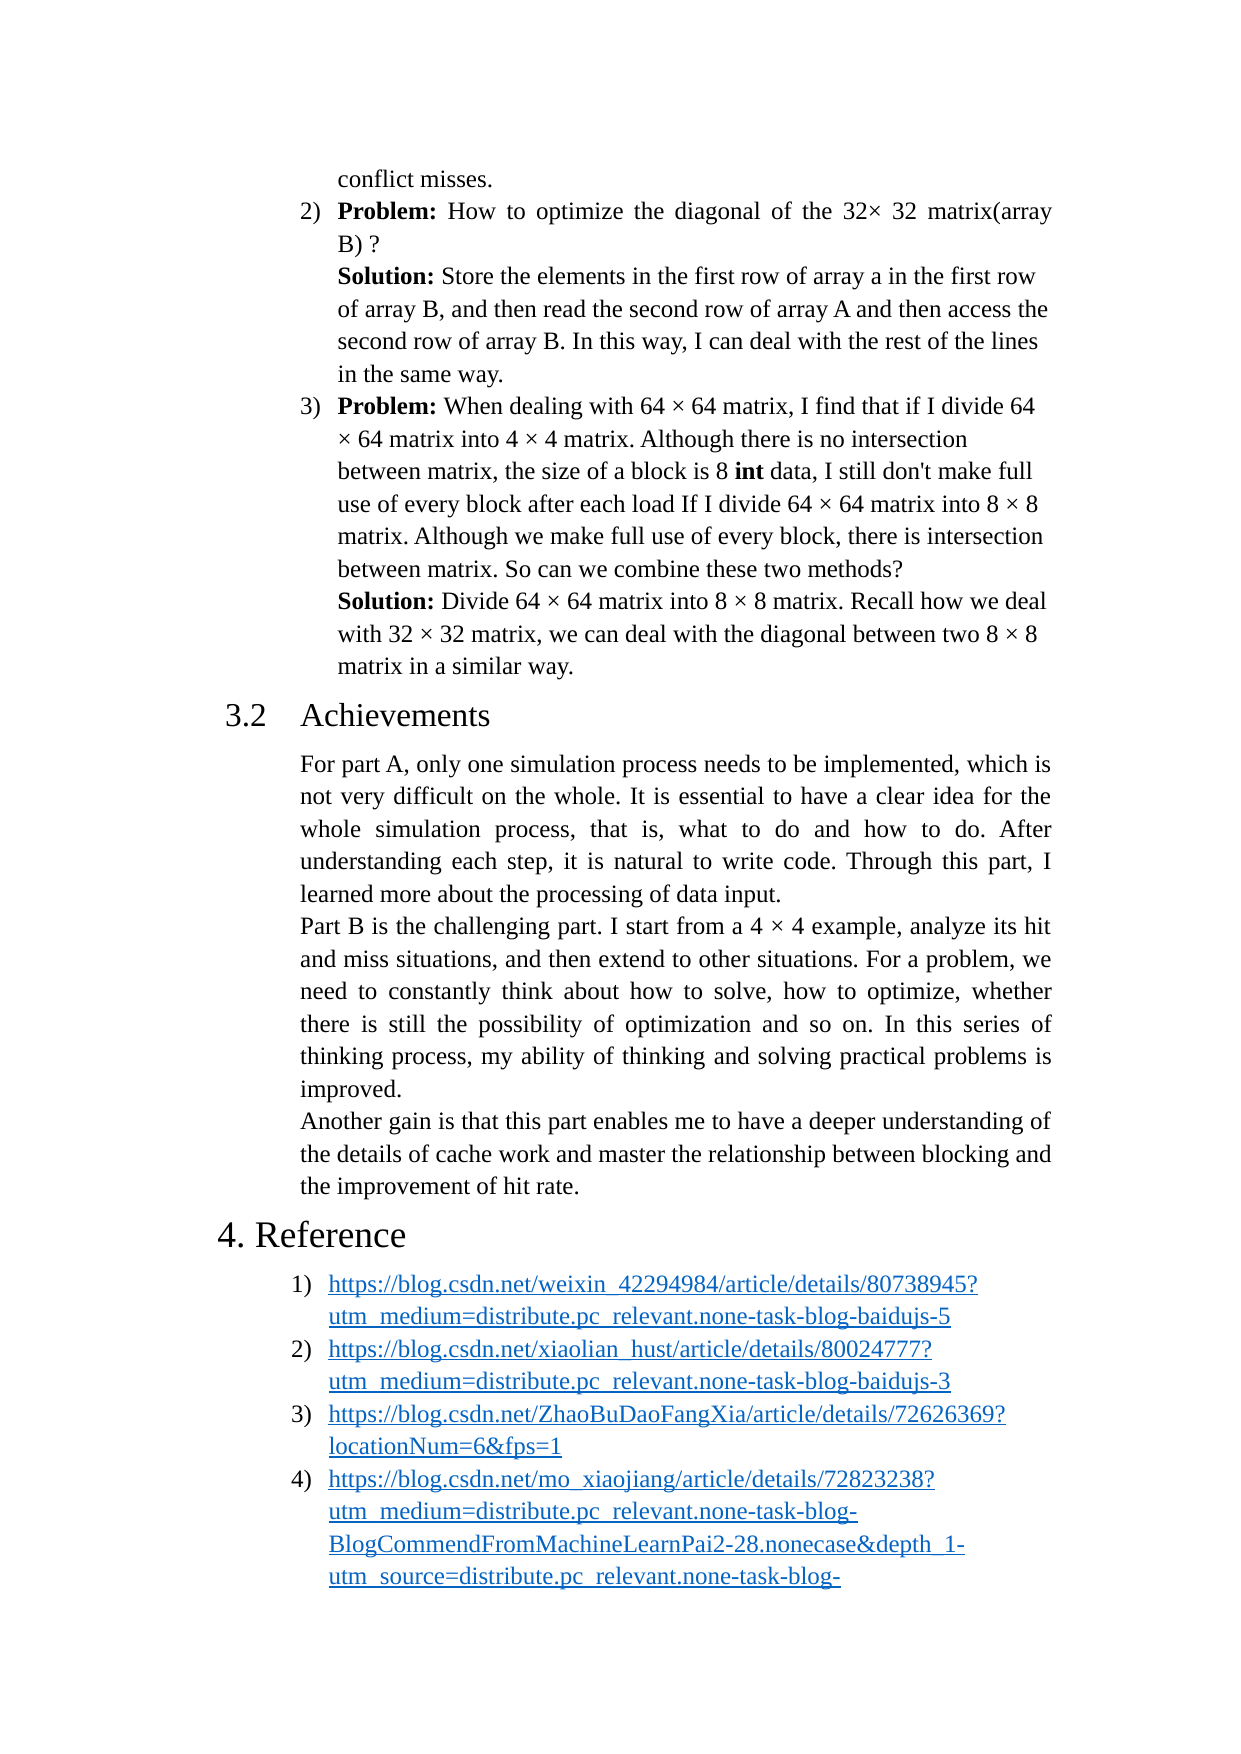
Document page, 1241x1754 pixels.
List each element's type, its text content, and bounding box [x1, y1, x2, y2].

list Solution: Store the elements in the first row of array a in the first row of array B, and then read the second row of array A and then access the second row of array B. In this way, I can deal with the rest of the lines in the same way. [337, 259, 1053, 389]
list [291, 1462, 1053, 1592]
list Problem: When dealing with 64 × 64 matrix, I find that if I divide 64 × 64 matrix into 4 × 4 matrix. Although there is no intersection between matrix, the size of a block is 8 int data, I still don't make full use of every block after each load If I divide 64 × 64 matrix into 8 × 8 matrix. Although we make full use of every block, there is intersection between matrix. So can we combine these two methods? [300, 389, 1053, 584]
list Solution: Divide 64 × 64 matrix into 8 × 8 matrix. Recall how we deal with 32 × 32 matrix, we can deal with the diagonal between two 8 × 8 matrix in a similar way. [337, 584, 1053, 682]
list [337, 162, 1053, 194]
list Another gain is that this part enables me to have a deeper understanding of the details of cache work and master the relationship between blocking and the improvement of hit rate. [300, 1104, 1053, 1202]
list Part B is the challenging part. I start from a 4 × 4 example, analyze its hit and miss situations, and then extend to other situations. For a problem, we need to constantly think about how to solve, how to optimize, whether there is still the possibility of optimization and so on. In this series of thinking process, my ability of thinking and solving practical problems is improved. [300, 909, 1053, 1104]
list https://blog.csdn.net/ZhaoBuDaoFangXia/article/details/72626369?locationNum=6&fps=1 [291, 1397, 1053, 1462]
list Achievements [225, 682, 1053, 747]
list Reference [217, 1202, 1053, 1267]
list https://blog.csdn.net/weixin_42294984/article/details/80738945?utm_medium=distribute.pc_relevant.none-task-blog-baidujs-5 [291, 1267, 1053, 1332]
list https://blog.csdn.net/xiaolian_hust/article/details/80024777?utm_medium=distribute.pc_relevant.none-task-blog-baidujs-3 [291, 1332, 1053, 1397]
list Problem: How to optimize the diagonal of the 32× 32 matrix(array B) ? [300, 194, 1053, 259]
list For part A, only one simulation process needs to be implemented, which is not very difficult on the whole. It is essential to have a clear idea for the whole simulation process, that is, what to do and how to do. After understanding each step, it is natural to write code. Through this part, I learned more about the processing of data input. [300, 747, 1053, 909]
